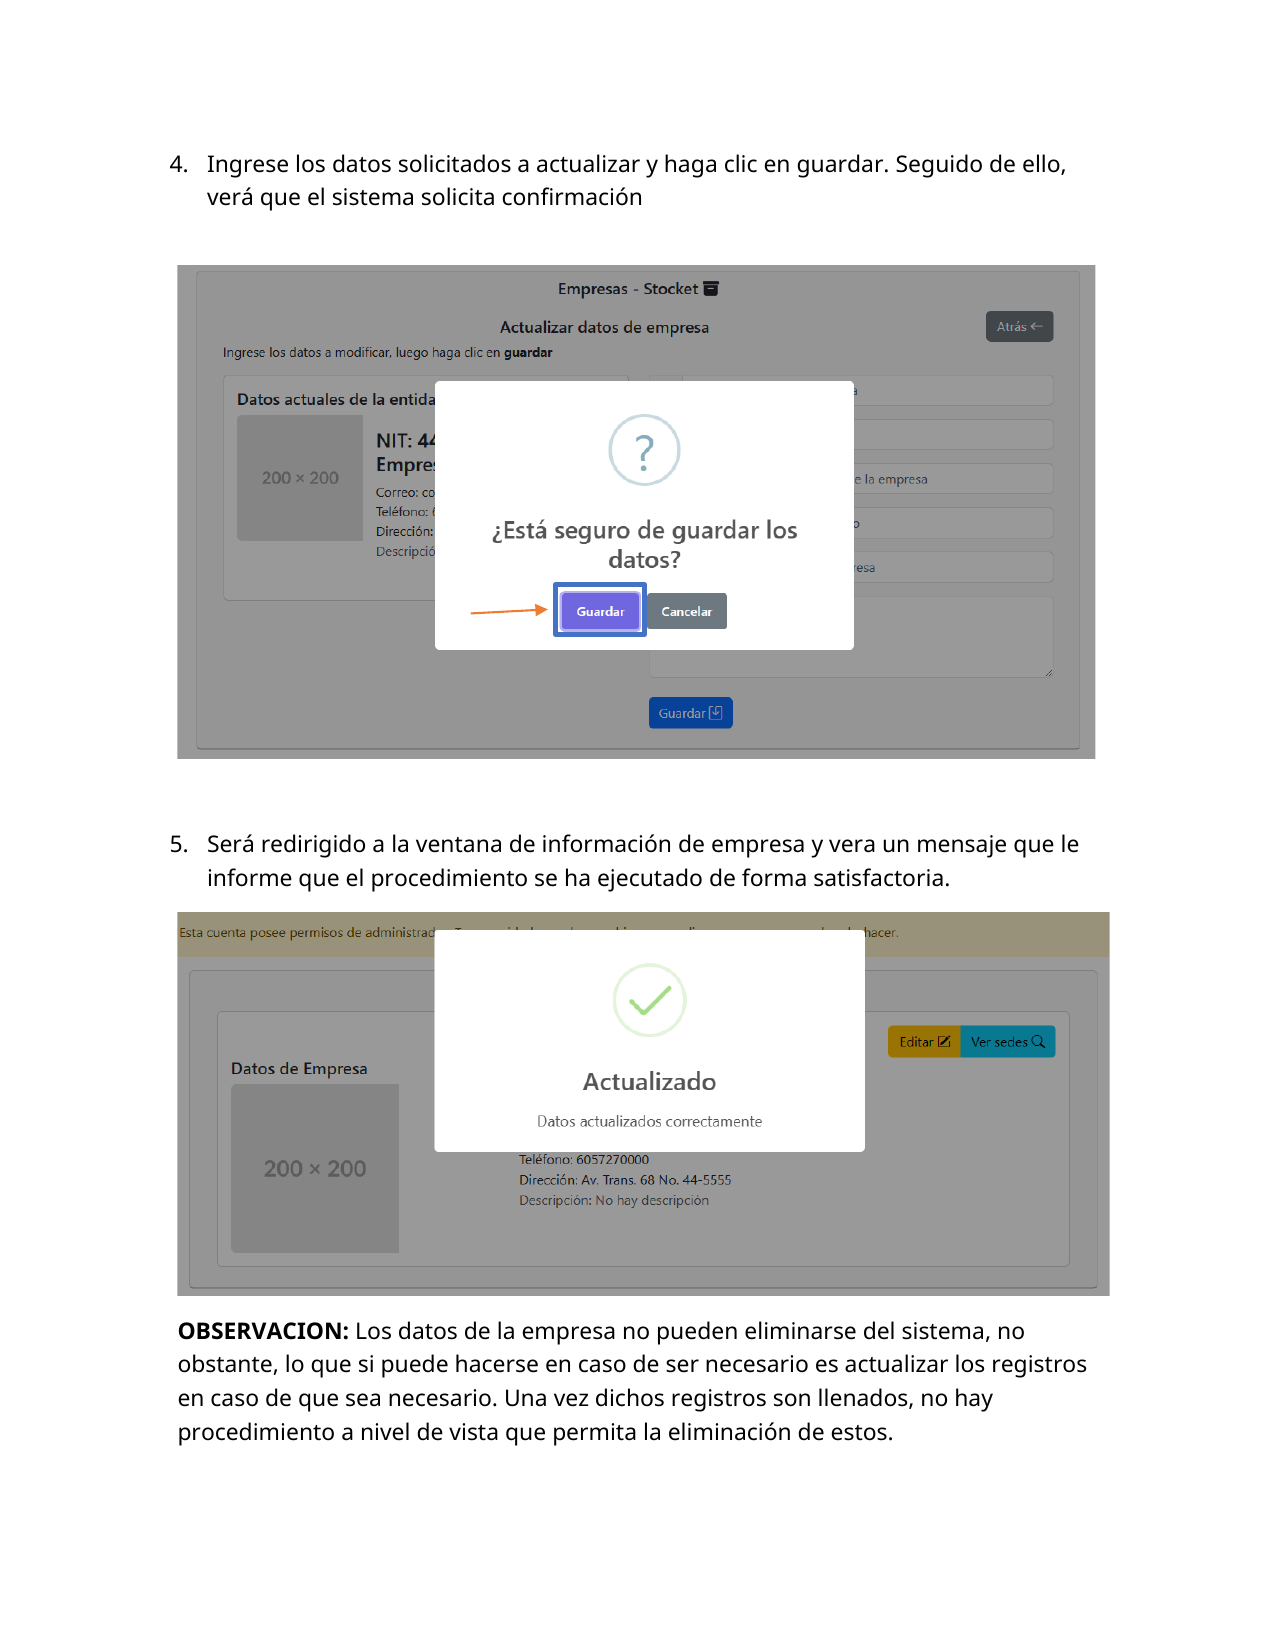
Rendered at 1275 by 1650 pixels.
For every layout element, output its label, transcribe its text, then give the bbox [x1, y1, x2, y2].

picture [177, 912, 1110, 1296]
list Ingrese los datos solicitados a actualizar y haga clic en guardar. Seguido de ello, verá que el sistema solicita confirmación [169, 148, 1098, 213]
list Será redirigido a la ventana de información de empresa y vera un mensaje que le informe que el procedimiento se ha ejecutado de forma satisfactoria. [169, 828, 1098, 893]
text OBSERVACION: Los datos de la empresa no pueden eliminarse del sistema, no obstante, lo que si puede hacerse en caso de ser necesario es actualizar los registros en caso de que sea necesario. Una vez dichos registros son llenados, no hay procedimiento a nivel de vista que permita la eliminación de estos. [177, 1314, 1098, 1447]
picture [177, 265, 1096, 759]
